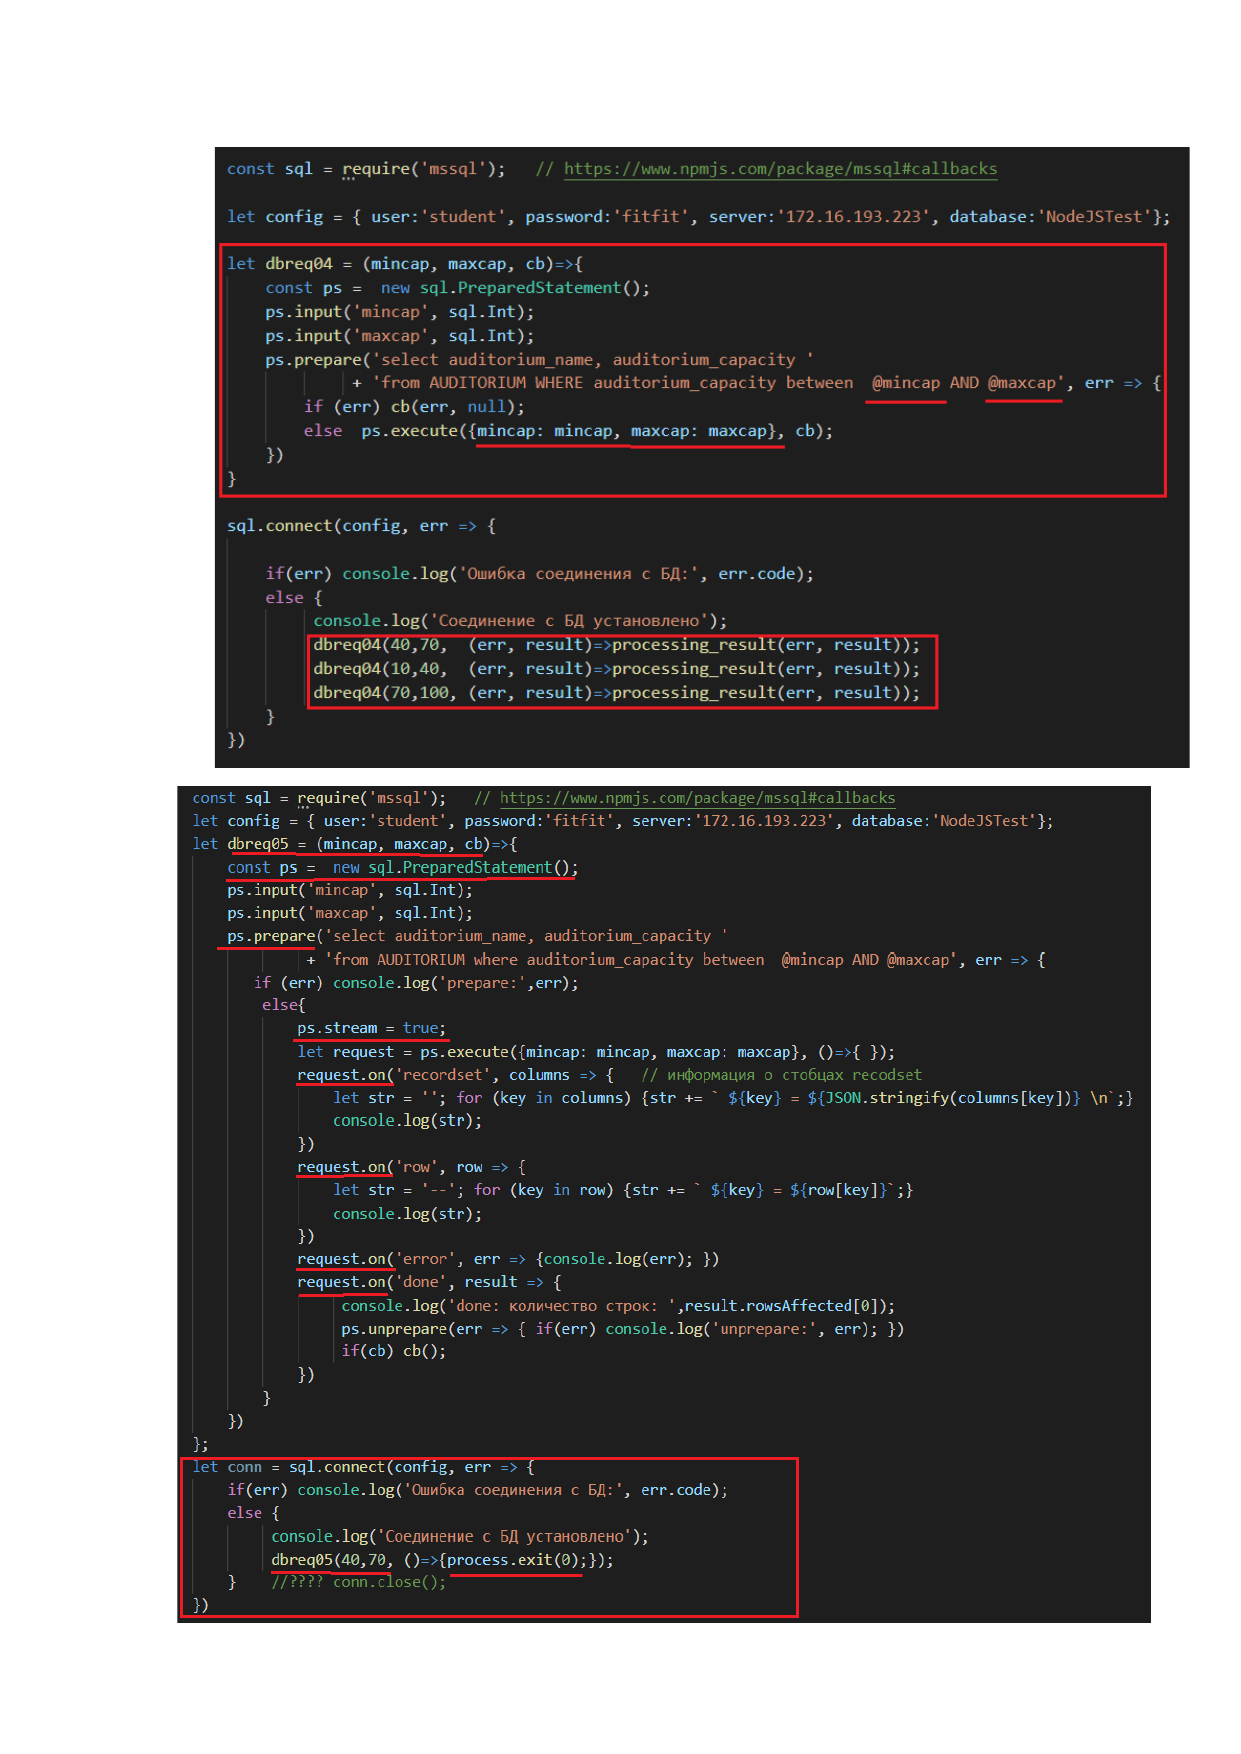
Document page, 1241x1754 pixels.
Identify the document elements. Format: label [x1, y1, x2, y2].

picture [214, 147, 1190, 768]
picture [177, 786, 1151, 1623]
